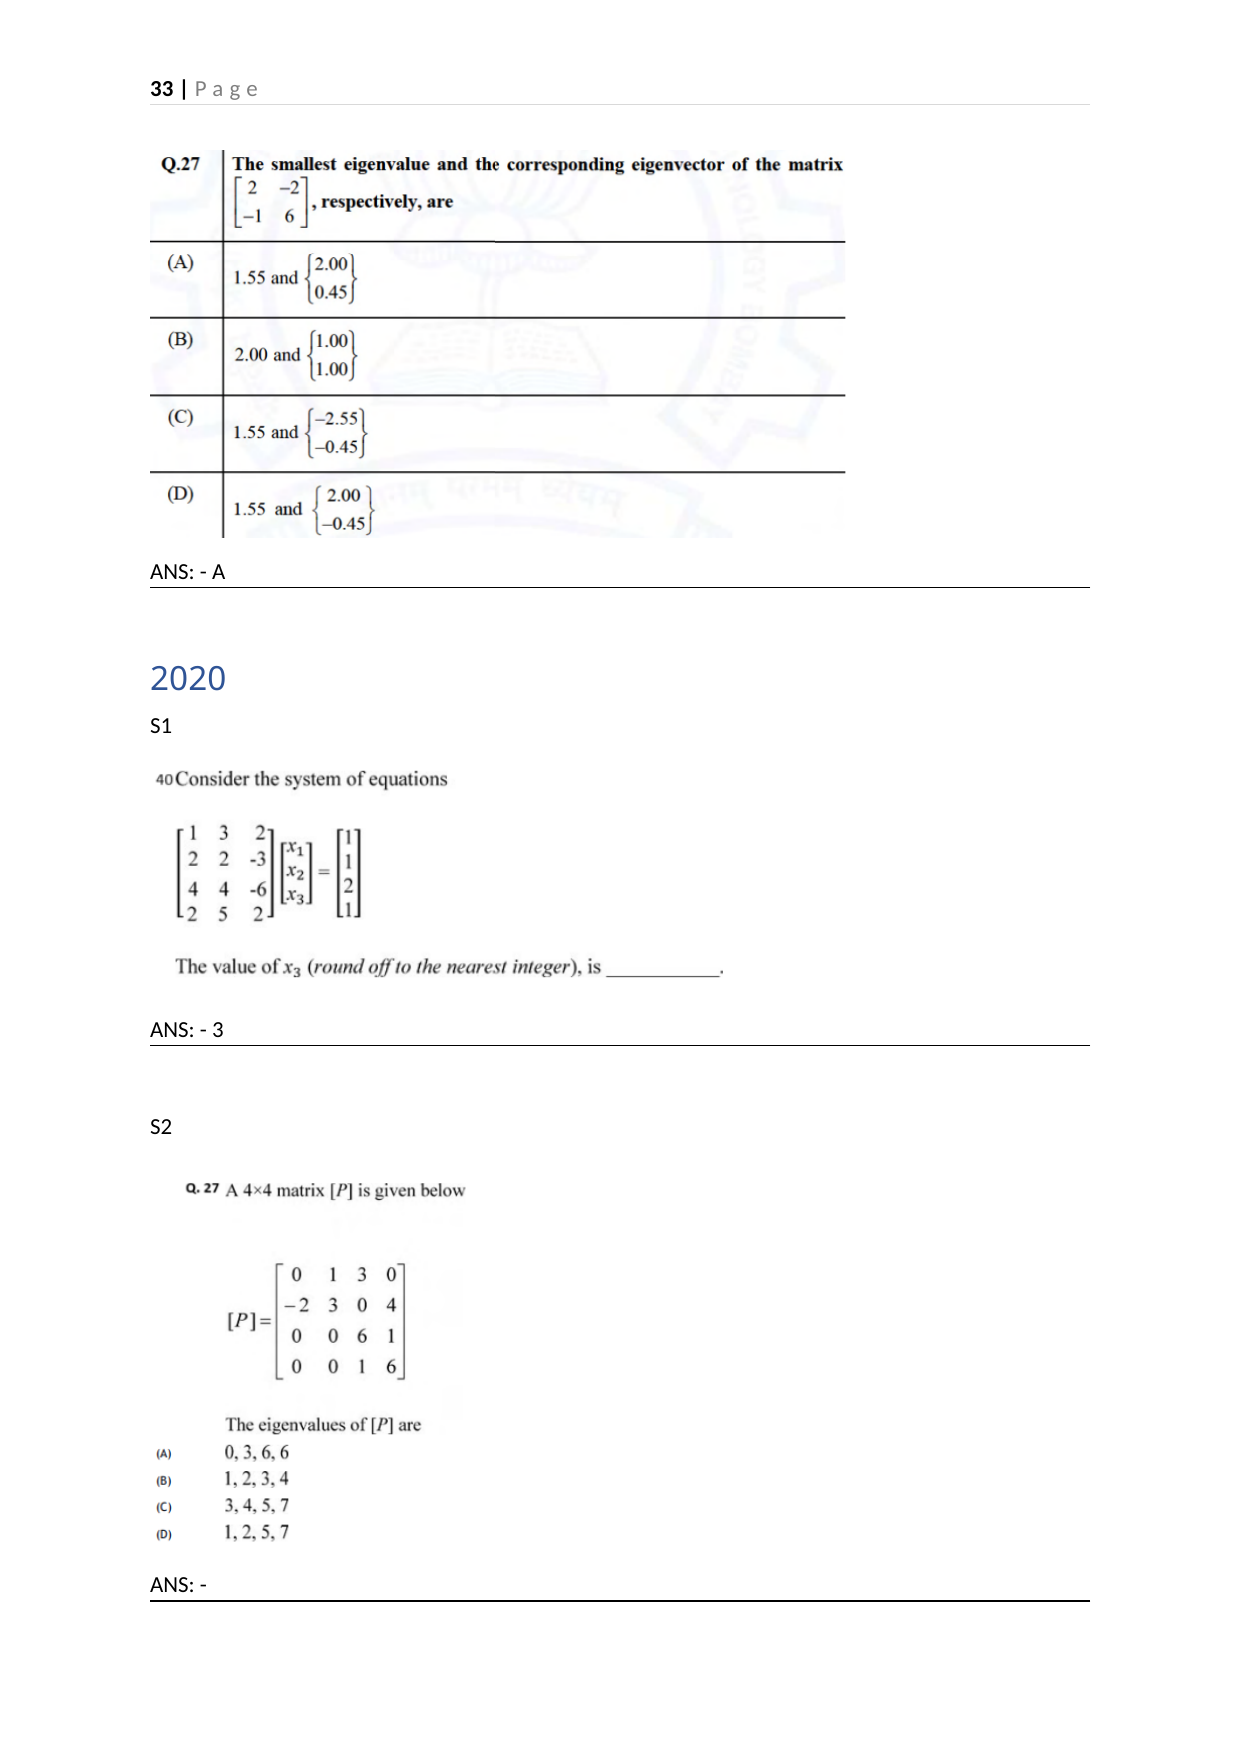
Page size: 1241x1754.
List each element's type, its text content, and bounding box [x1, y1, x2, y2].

picture [150, 758, 730, 996]
picture [150, 1159, 477, 1552]
text ANS: - 3 [150, 1015, 1090, 1045]
text ANS: - [150, 1570, 1090, 1600]
text ANS: - A [150, 557, 1090, 587]
text S2 [150, 1112, 1090, 1140]
text S1 [150, 712, 1090, 739]
picture [150, 150, 846, 538]
subtitle 2020 [150, 654, 1090, 700]
